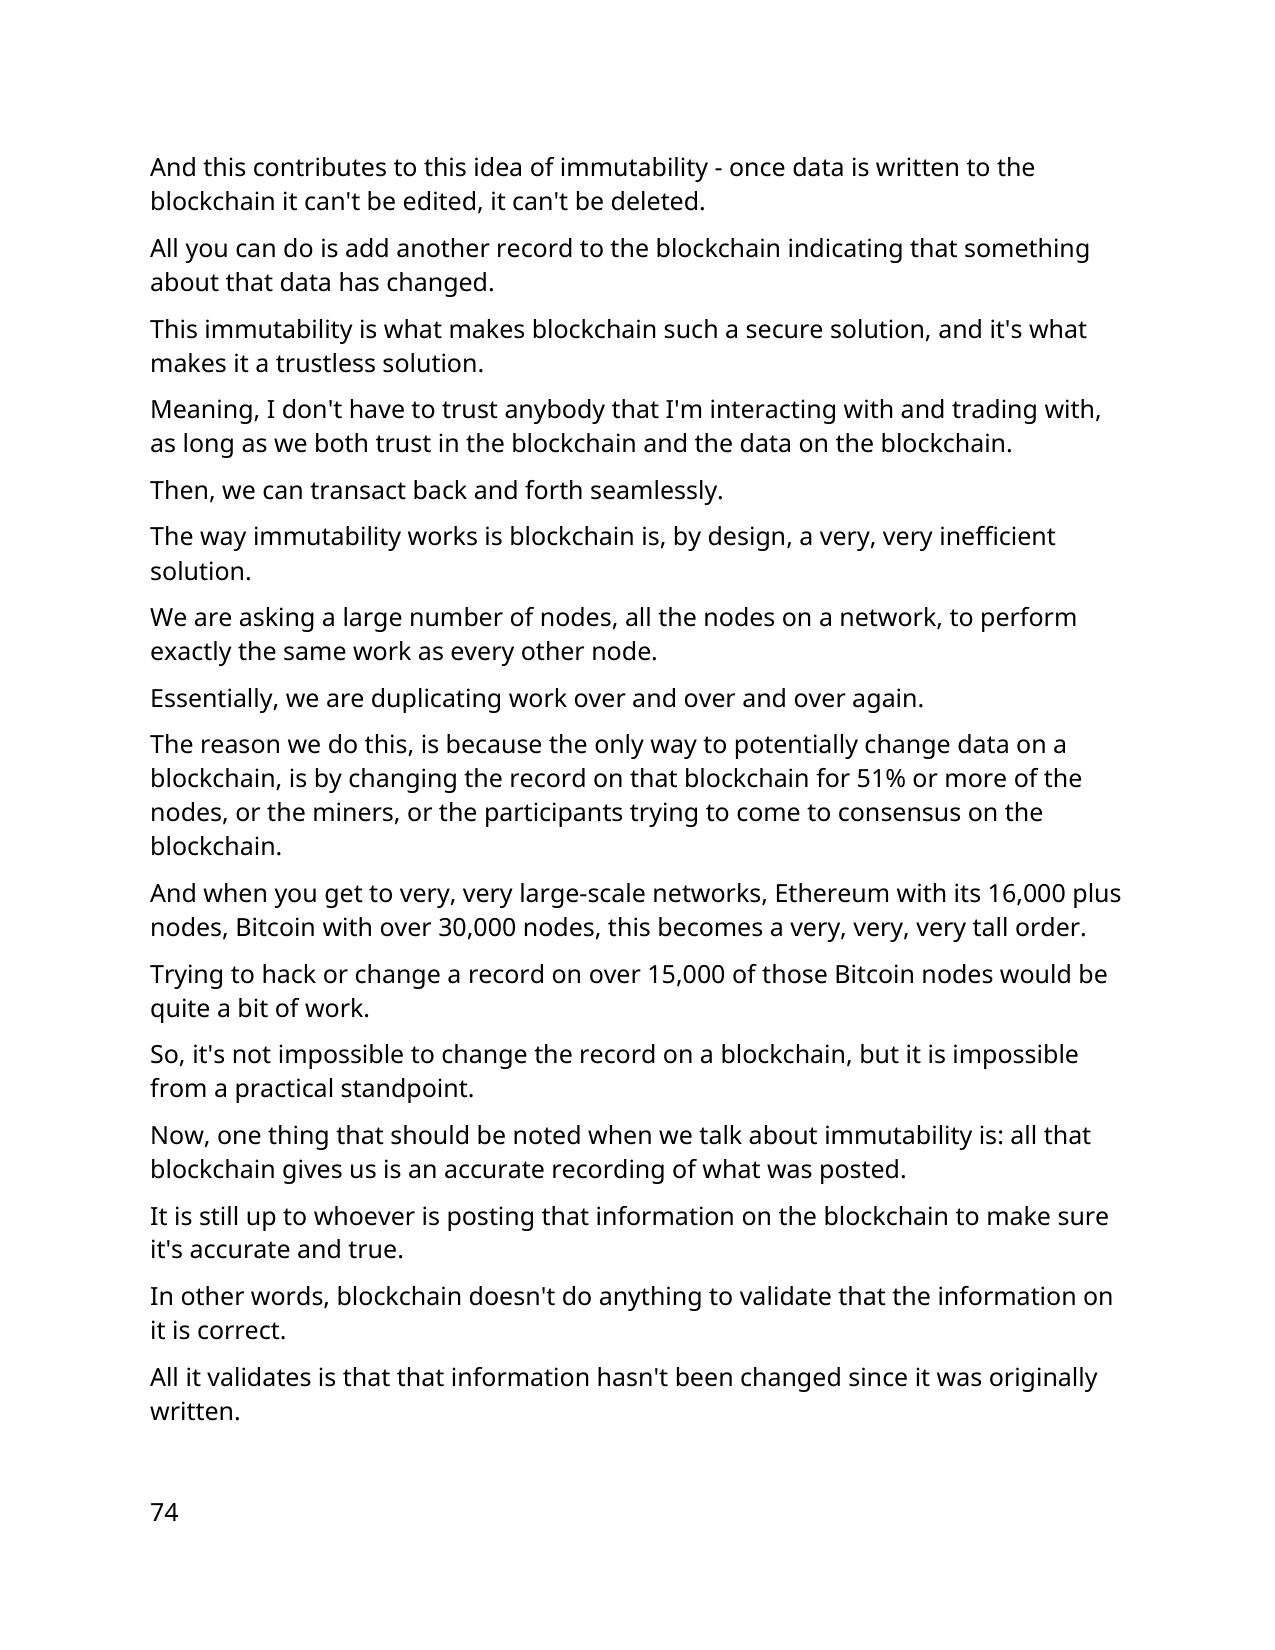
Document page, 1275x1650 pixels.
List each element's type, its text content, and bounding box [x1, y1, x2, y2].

text All it validates is that that information hasn't been changed since it was originally written. [150, 1359, 1125, 1427]
text We are asking a large number of nodes, all the nodes on a network, to perform exactly the same work as every other node. [150, 600, 1125, 668]
text So, it's not impossible to change the record on a blockchain, but it is impossible from a practical standpoint. [150, 1037, 1125, 1105]
text The way immutability works is blockchain is, by design, a very, very inefficient solution. [150, 519, 1125, 587]
text Essentially, we are duplicating work over and over and over again. [150, 680, 1125, 714]
text And this contributes to this idea of immutability - once data is written to the blockchain it can't be edited, it can't be deleted. [150, 150, 1125, 218]
text The reason we do this, is because the only way to potentially change data on a blockchain, is by changing the record on that blockchain for 51% or more of the nodes, or the miners, or the participants trying to come to consensus on the blockchain. [150, 727, 1125, 863]
text This immutability is what makes blockchain such a secure solution, and it's what makes it a trustless solution. [150, 311, 1125, 379]
text Then, we can transact back and forth seamlessly. [150, 472, 1125, 507]
text All you can do is add another record to the blockchain indicating that something about that data has changed. [150, 231, 1125, 299]
text Trying to hack or change a record on over 15,000 of those Bitcoin nodes would be quite a bit of work. [150, 956, 1125, 1024]
text Meaning, I don't have to trust anybody that I'm interacting with and trading with, as long as we both trust in the blockchain and the data on the blockchain. [150, 392, 1125, 460]
text It is still up to whoever is posting that information on the blockchain to make sure it's accurate and true. [150, 1198, 1125, 1266]
text And when you get to very, very large-scale networks, Ethereum with its 16,000 plus nodes, Bitcoin with over 30,000 nodes, this becomes a very, very, very tall order. [150, 876, 1125, 944]
text In other words, blockchain doesn't do anything to validate that the information on it is correct. [150, 1279, 1125, 1347]
text Now, one thing that should be noted when we talk about immutability is: all that blockchain gives us is an accurate recording of what was posted. [150, 1117, 1125, 1186]
